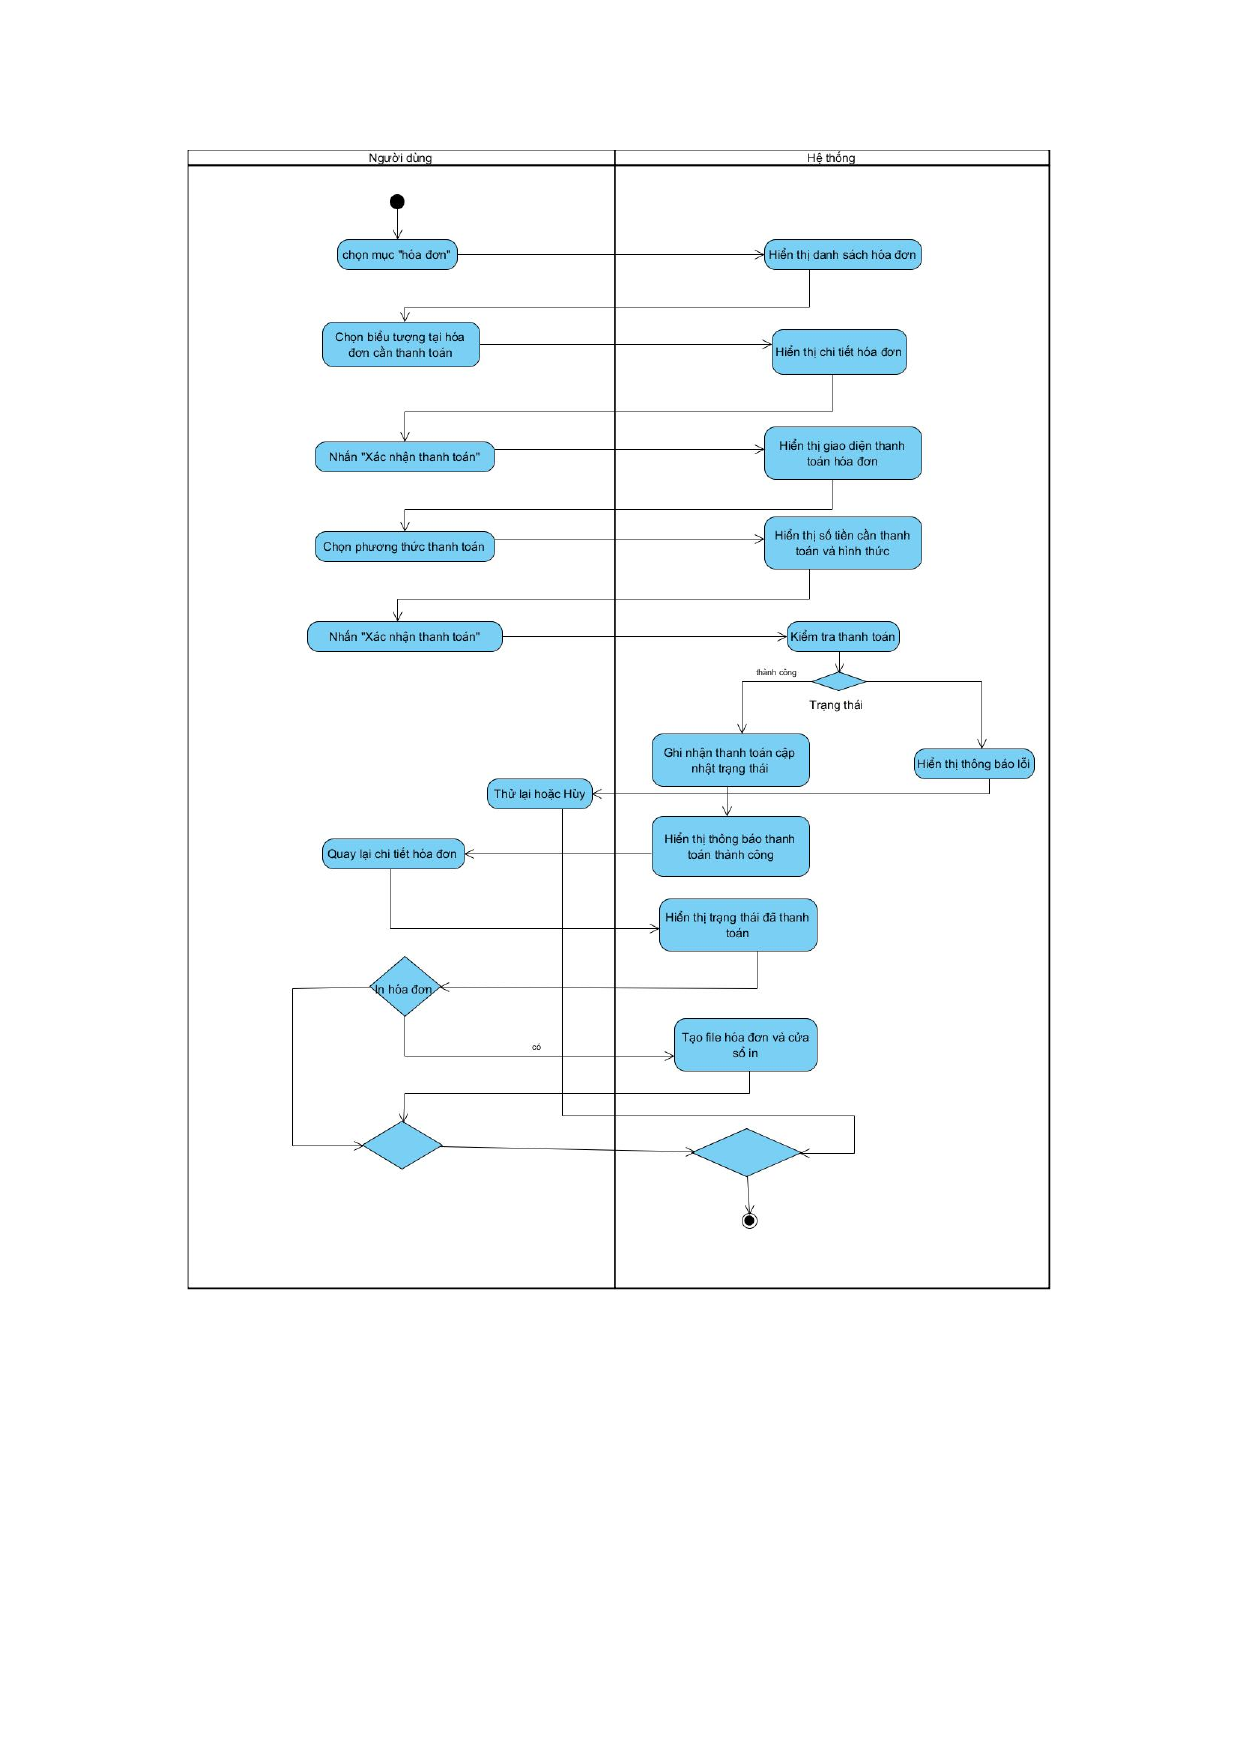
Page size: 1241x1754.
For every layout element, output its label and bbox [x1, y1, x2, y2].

picture [187, 150, 1053, 1292]
